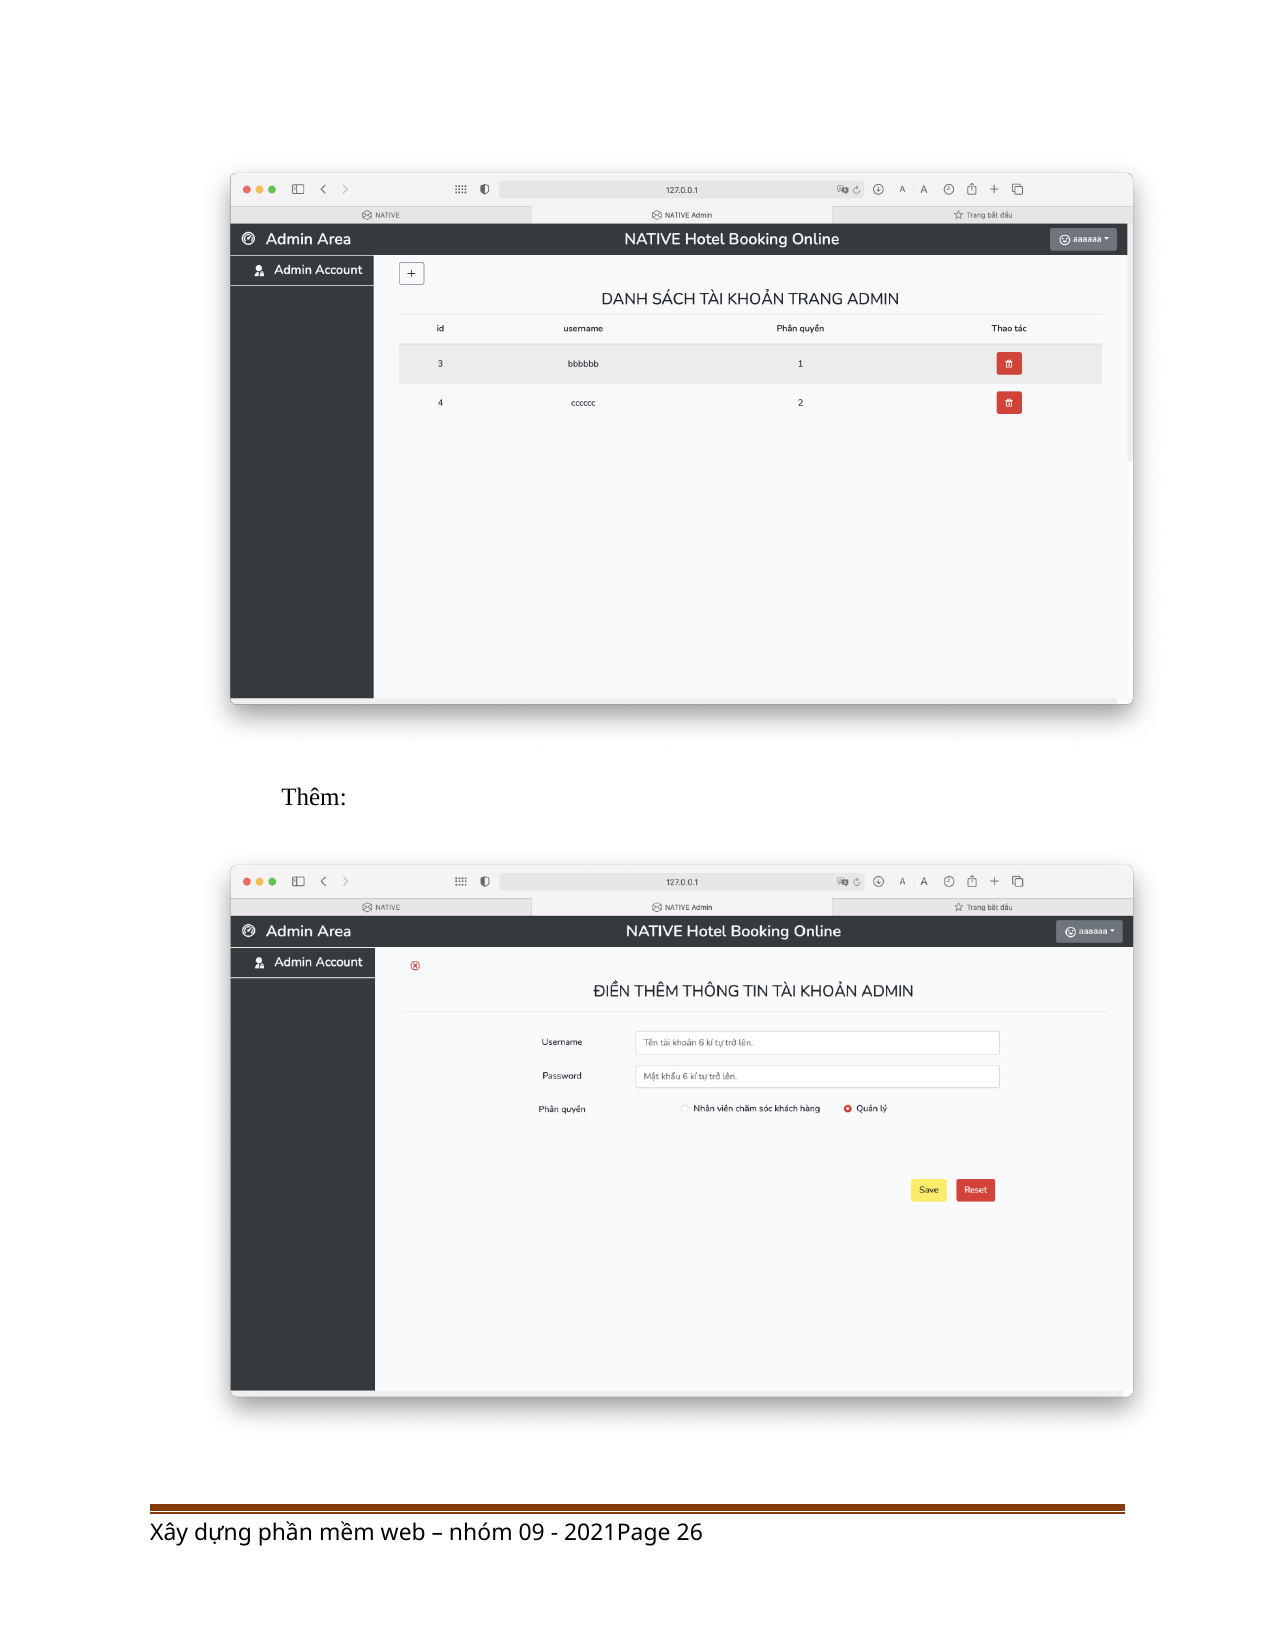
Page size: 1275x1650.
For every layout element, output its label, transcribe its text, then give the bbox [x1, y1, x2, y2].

picture [195, 150, 1168, 751]
picture [195, 841, 1168, 1443]
list Thêm: [237, 782, 1125, 810]
